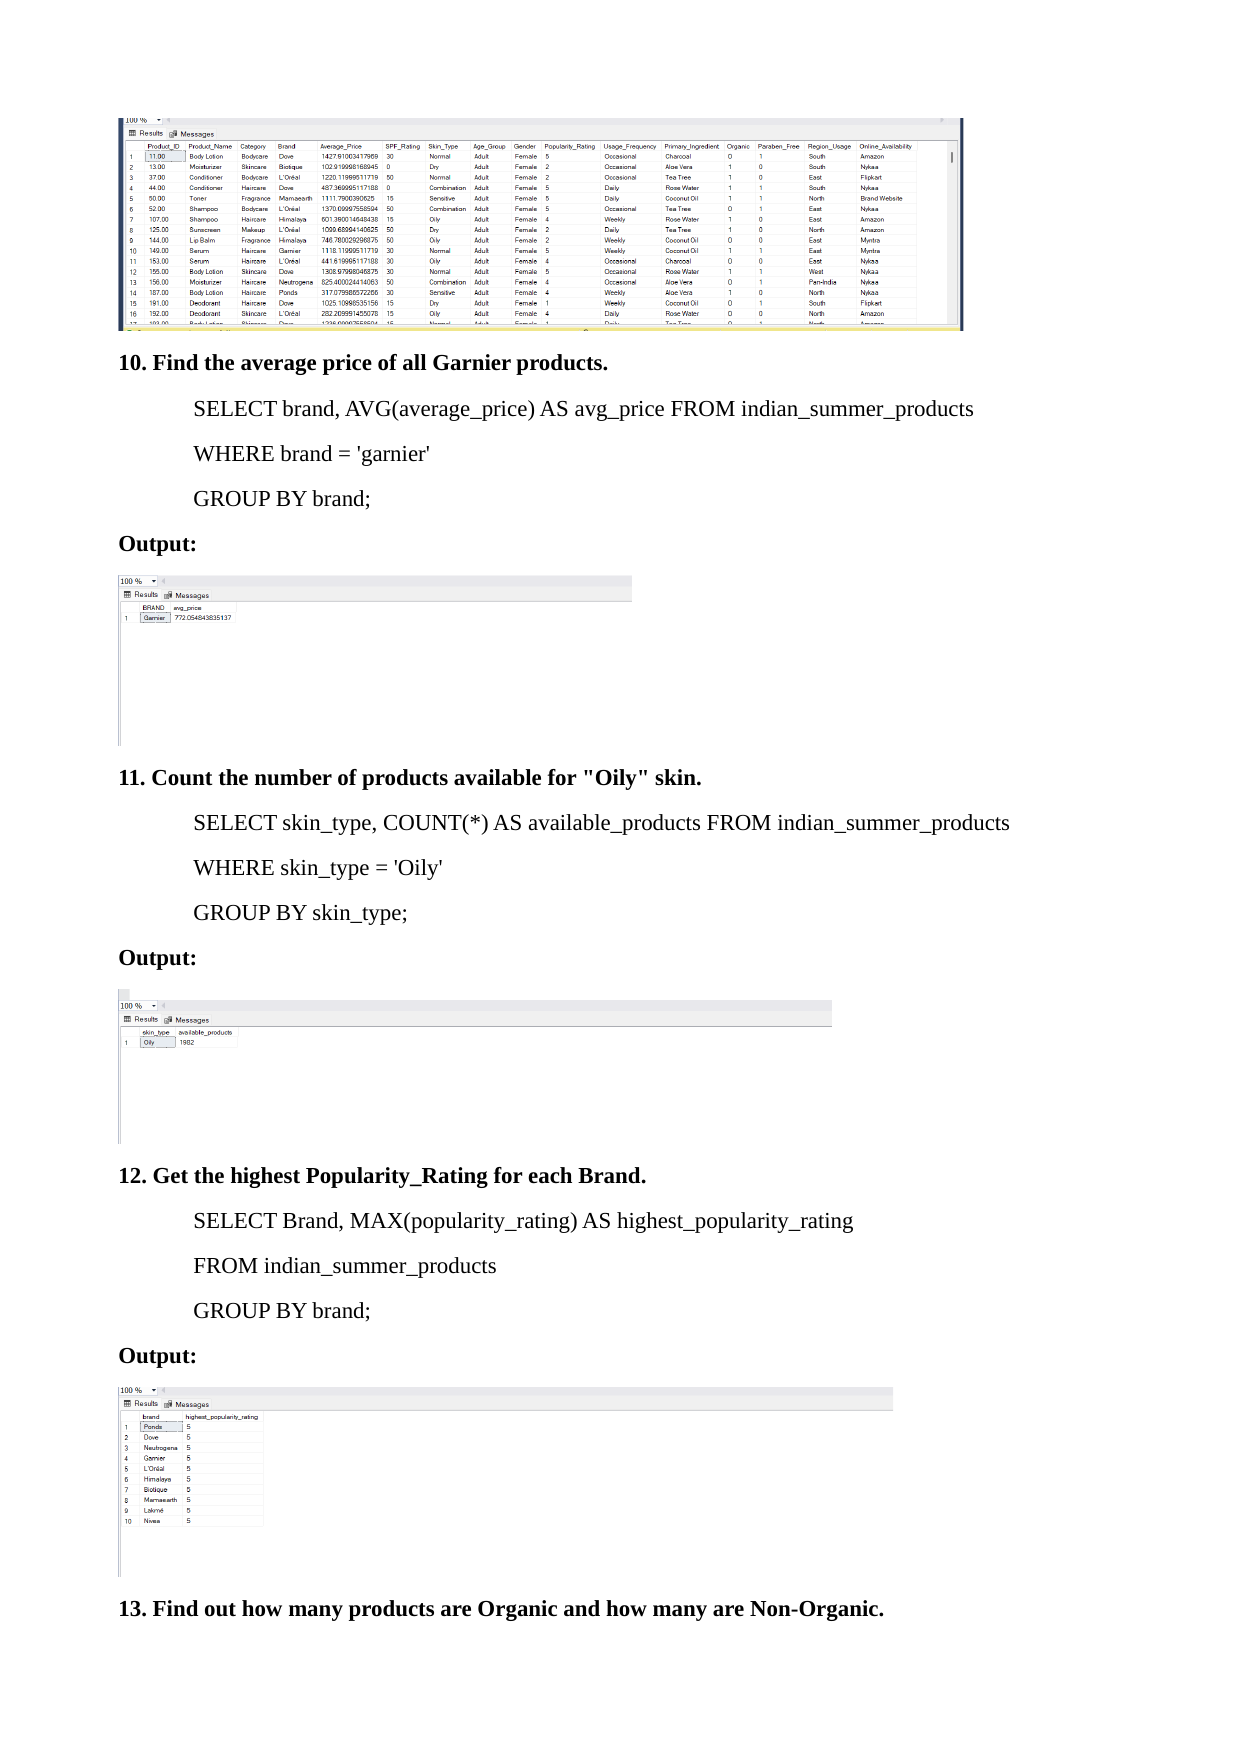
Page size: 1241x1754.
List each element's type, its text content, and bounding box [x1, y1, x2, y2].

text Output: [118, 944, 1122, 971]
text SELECT Brand, MAX(popularity_rating) AS highest_popularity_rating [193, 1207, 1122, 1233]
text WHERE skin_type = 'Oily' [193, 854, 1122, 880]
text SELECT skin_type, COUNT(*) AS available_products FROM indian_summer_products [193, 809, 1122, 835]
picture [118, 1387, 894, 1577]
text Output: [118, 1342, 1122, 1369]
text 13. Find out how many products are Organic and how many are Non-Organic. [118, 1595, 1122, 1621]
text WHERE brand = 'garnier' [193, 440, 1122, 466]
text GROUP BY skin_type; [193, 899, 1122, 926]
picture [118, 118, 964, 331]
text FROM indian_summer_products [193, 1252, 1122, 1278]
picture [118, 989, 832, 1144]
picture [118, 575, 632, 746]
text Output: [118, 530, 1122, 556]
text 12. Get the highest Popularity_Rating for each Brand. [118, 1162, 1122, 1188]
text GROUP BY brand; [193, 1297, 1122, 1324]
text 11. Count the number of products available for "Oily" skin. [118, 764, 1122, 790]
text 10. Find the average price of all Garnier products. [118, 349, 1122, 376]
text GROUP BY brand; [193, 485, 1122, 511]
text SELECT brand, AVG(average_price) AS avg_price FROM indian_summer_products [193, 394, 1122, 421]
